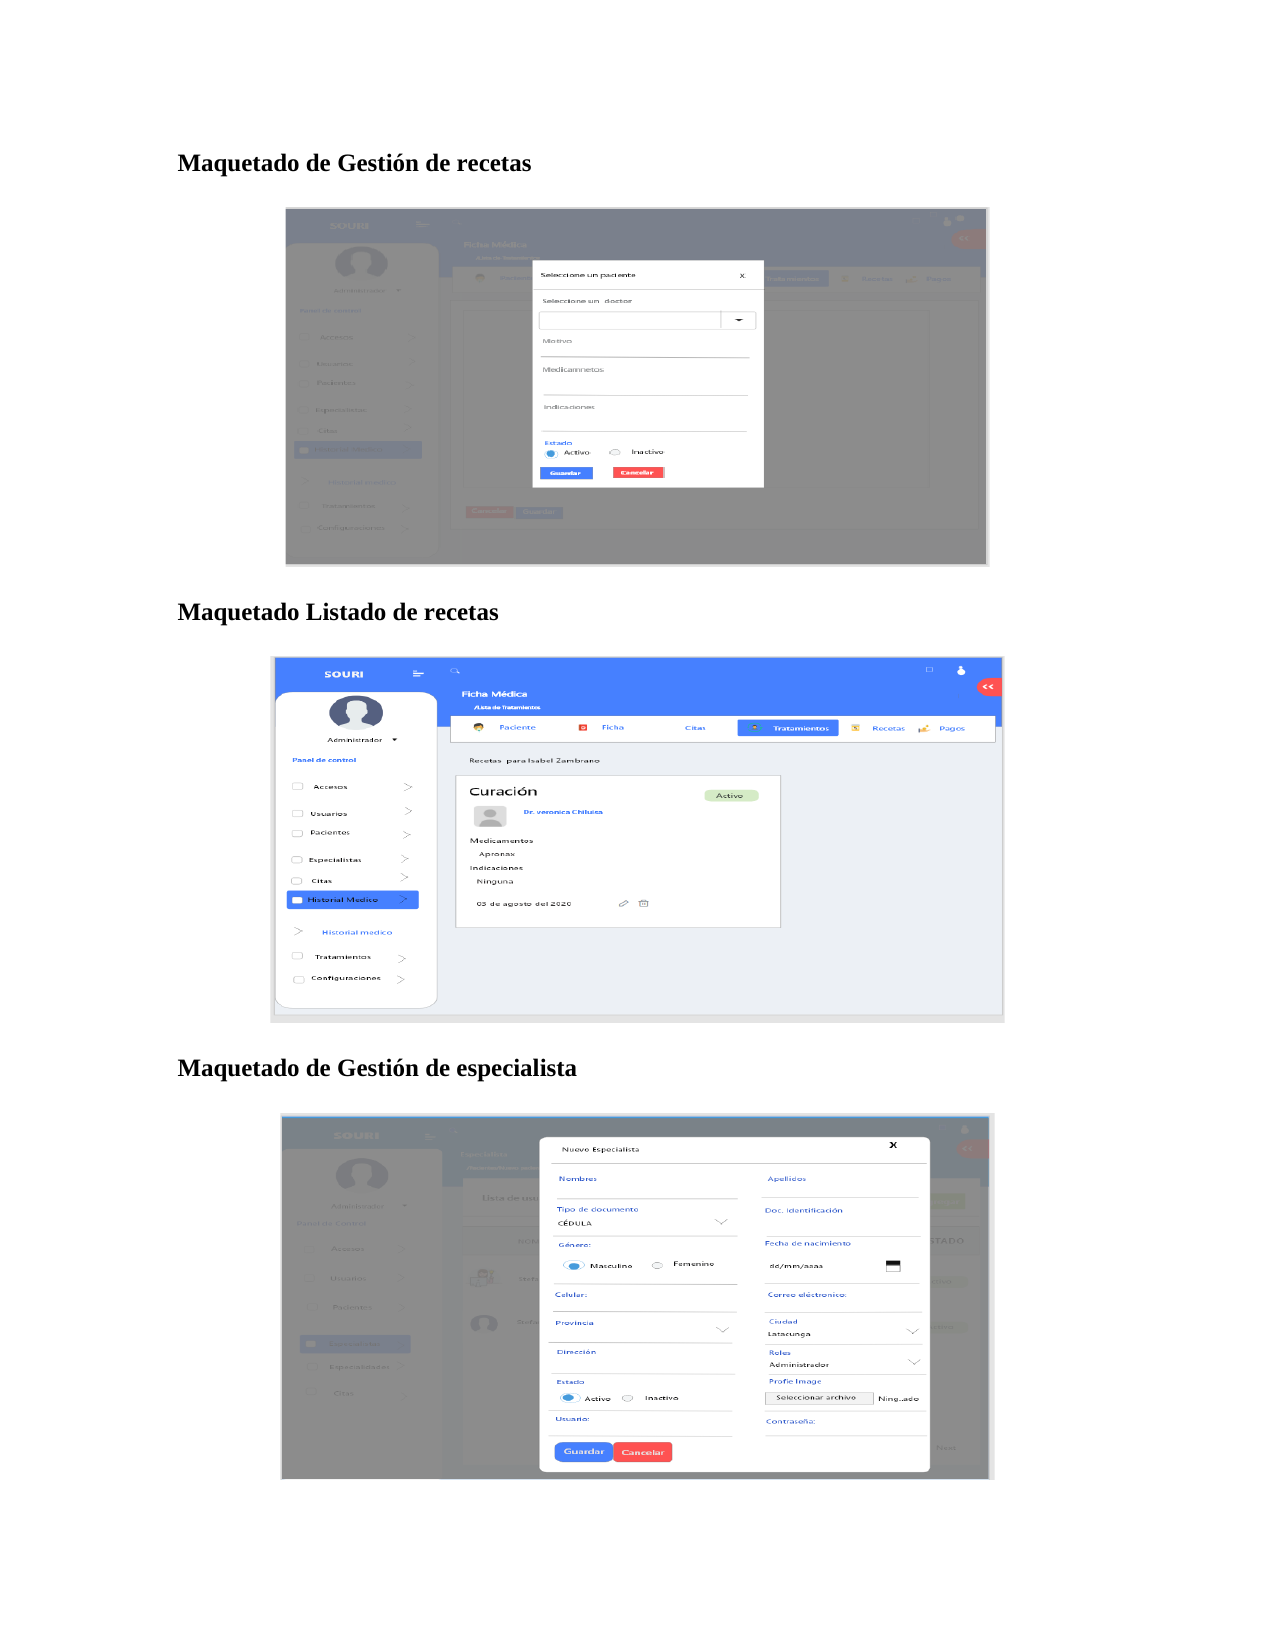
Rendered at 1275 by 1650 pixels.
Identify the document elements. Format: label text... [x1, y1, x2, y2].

picture [280, 1113, 995, 1480]
picture [270, 656, 1005, 1023]
text Maquetado de Gestión de especialista [177, 1053, 1098, 1082]
picture [285, 207, 990, 567]
text Maquetado Listado de recetas [177, 597, 1098, 626]
text Maquetado de Gestión de recetas [177, 148, 1098, 176]
